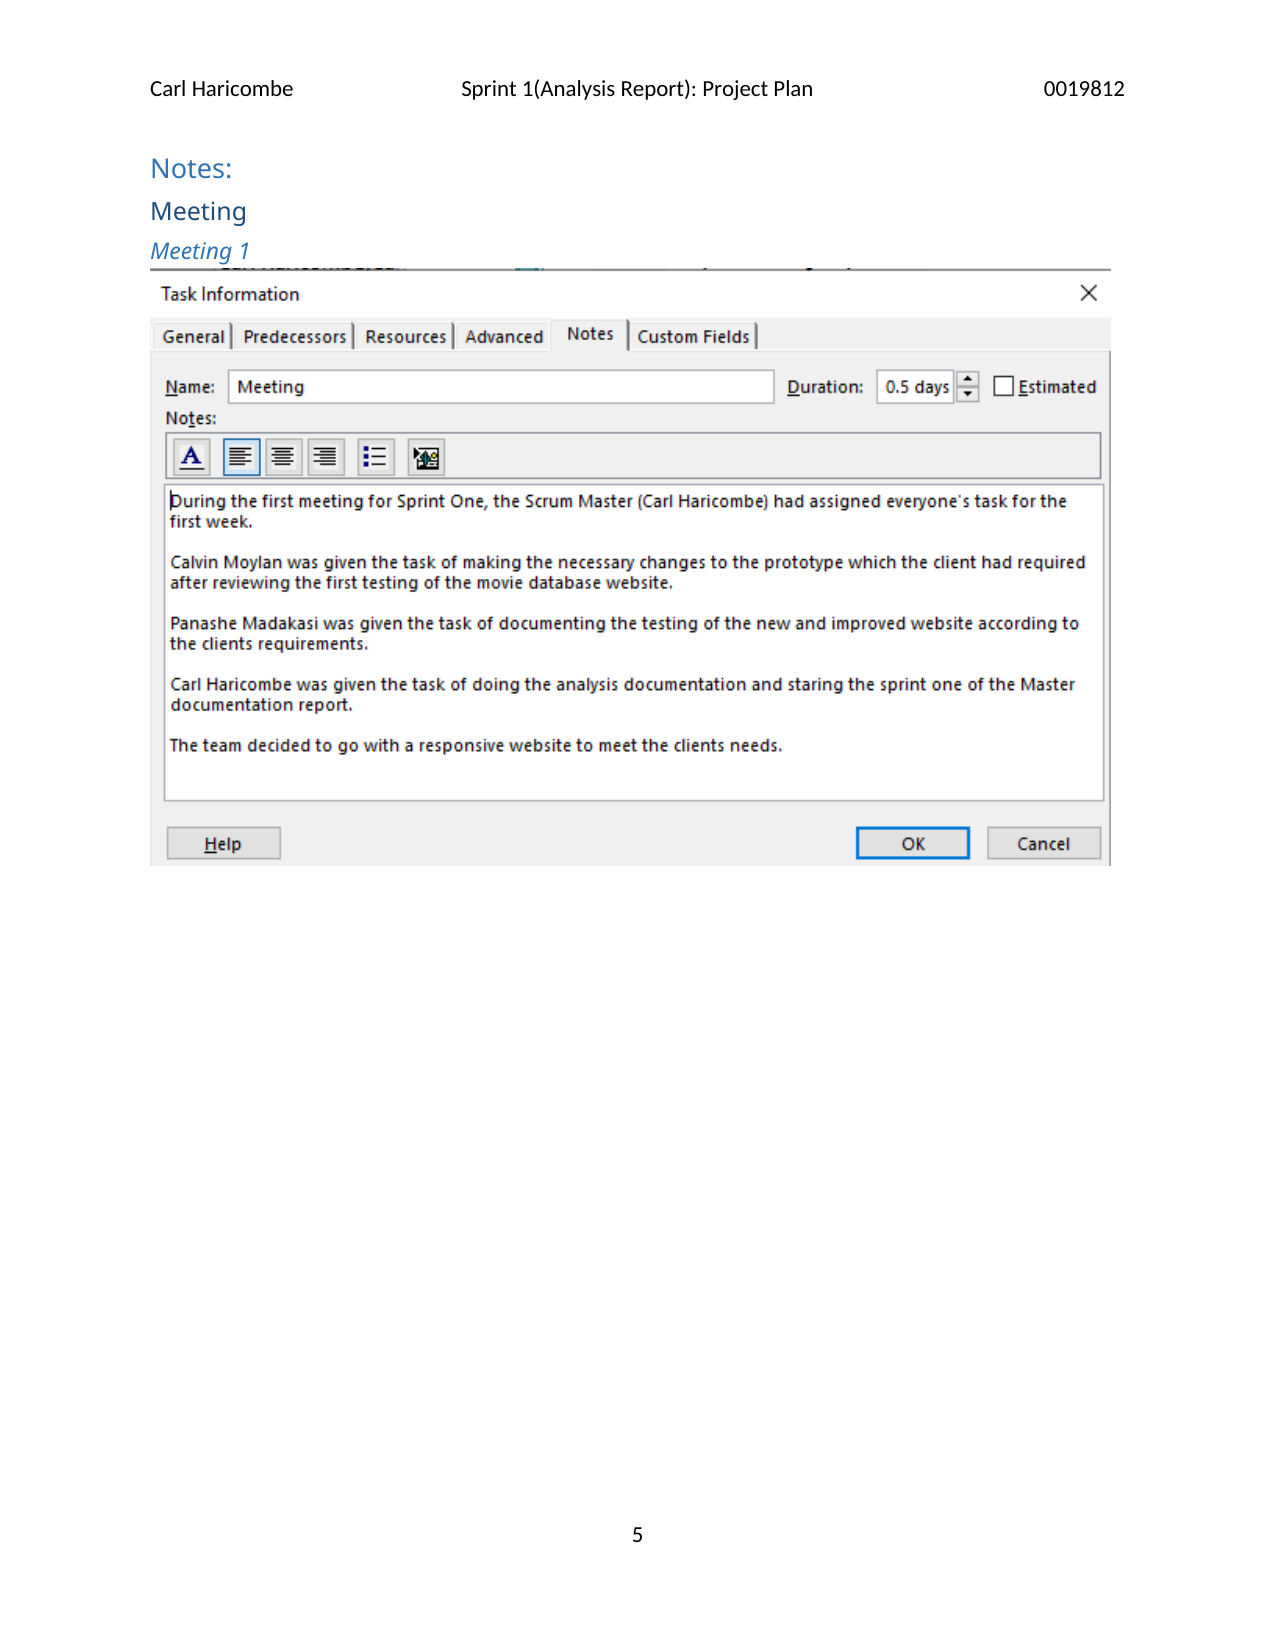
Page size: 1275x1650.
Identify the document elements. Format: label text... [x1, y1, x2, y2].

subtitle Meeting 1 [150, 235, 1125, 266]
picture [150, 268, 1111, 866]
subtitle Notes: [150, 150, 1125, 187]
subtitle Meeting [150, 194, 1125, 228]
